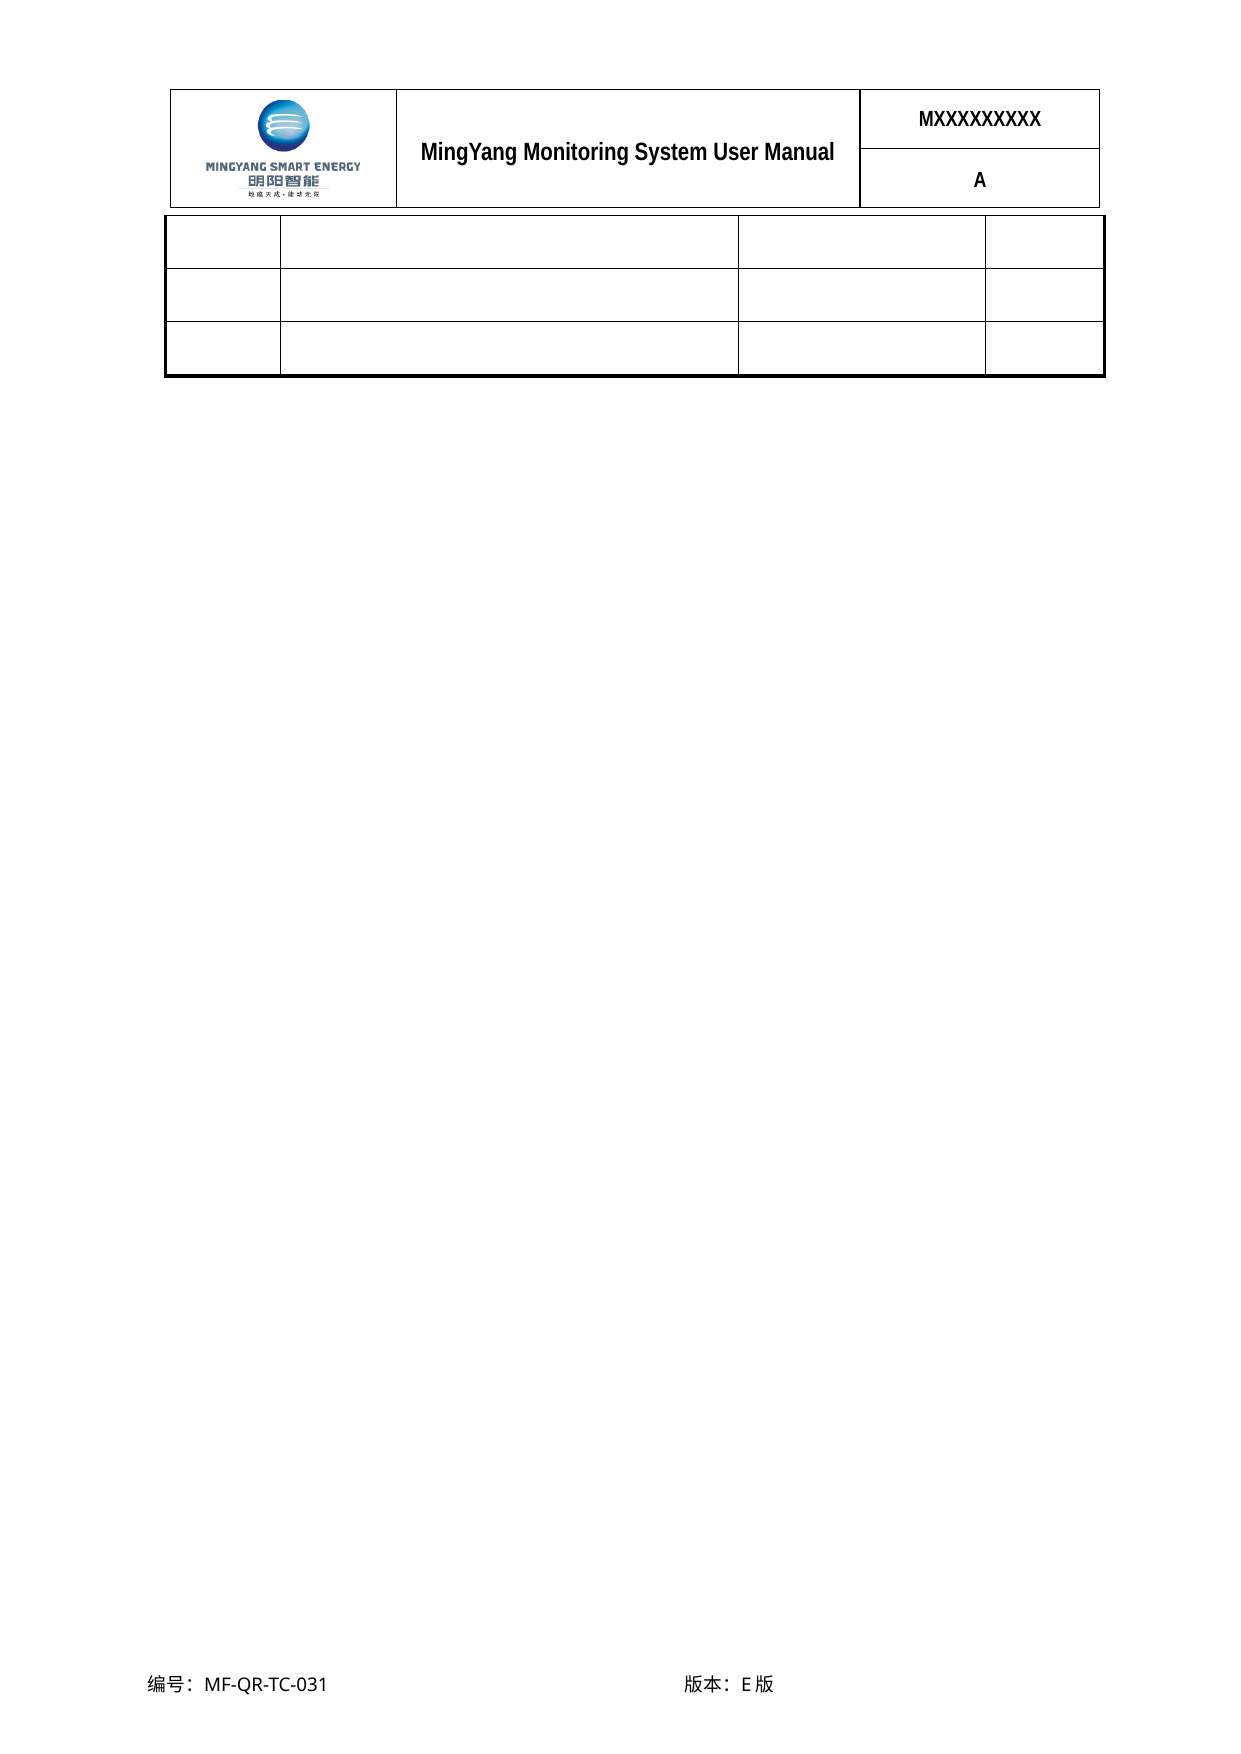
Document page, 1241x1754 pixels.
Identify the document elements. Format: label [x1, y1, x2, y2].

picture [206, 100, 360, 197]
table_cell [281, 216, 738, 268]
table_cell [281, 269, 738, 321]
table_cell [986, 269, 1103, 321]
table_cell [739, 269, 985, 321]
table_cell [986, 216, 1103, 268]
table_cell [739, 322, 985, 374]
table_cell [739, 216, 985, 268]
table_cell [281, 322, 738, 374]
table_cell [167, 269, 280, 321]
table_cell [986, 322, 1103, 374]
table_cell [167, 322, 280, 374]
table_cell [167, 216, 280, 268]
